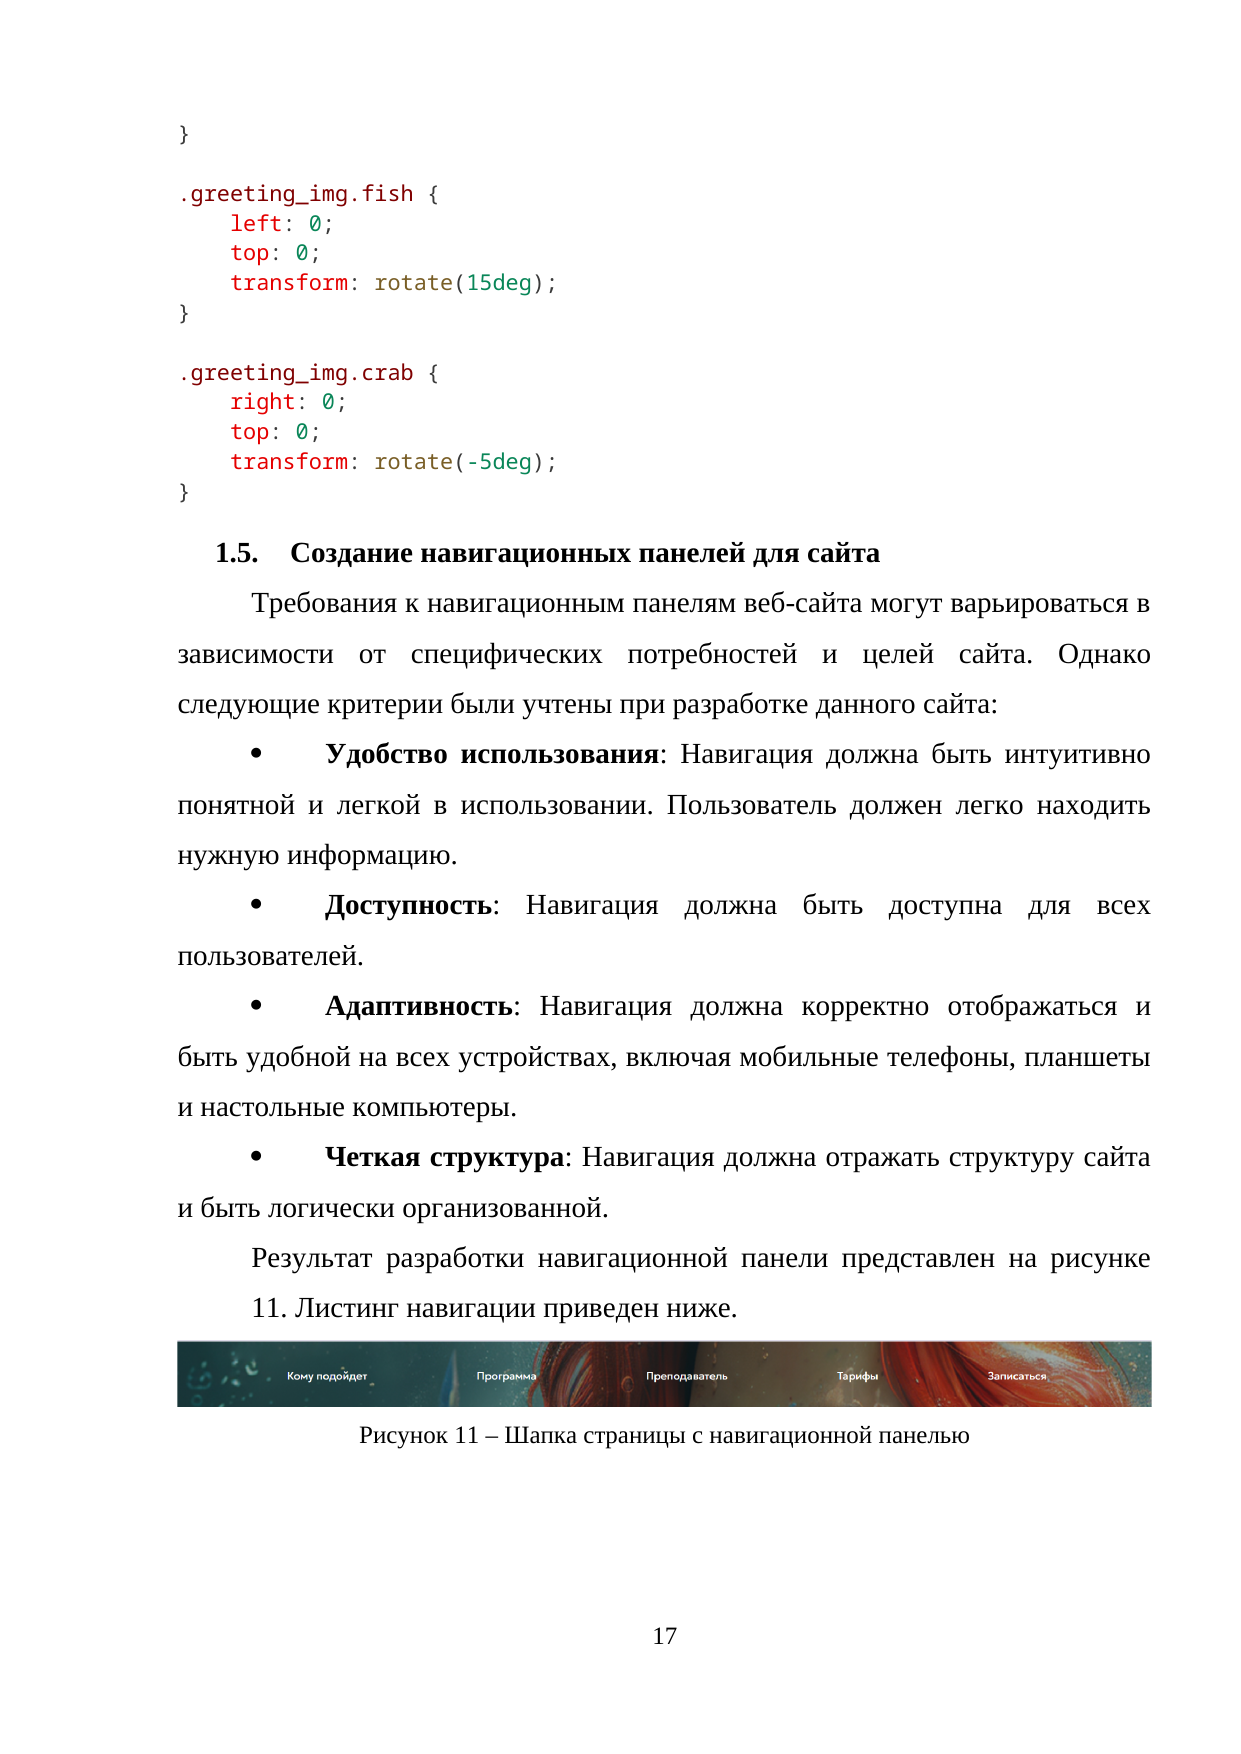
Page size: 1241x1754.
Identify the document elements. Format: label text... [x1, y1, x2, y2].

text .greeting_img.fish { [177, 178, 1152, 207]
text right: 0; [177, 386, 1152, 416]
text left: 0; [177, 207, 1152, 237]
text transform: rotate(15deg); [177, 267, 1152, 297]
text top: 0; [177, 237, 1152, 267]
picture [177, 1340, 1152, 1407]
text } [177, 476, 1152, 505]
text top: 0; [177, 416, 1152, 446]
list Удобство использования: Навигация должна быть интуитивно понятной и легкой в использовании. Пользователь должен легко находить нужную информацию. [177, 736, 1152, 871]
list Результат разработки навигационной панели представлен на рисунке 11. Листинг навигации приведен ниже. [251, 1240, 1152, 1324]
subtitle Создание навигационных панелей для сайта [215, 535, 1152, 569]
text Требования к навигационным панелям веб-сайта могут варьироваться в зависимости от специфических потребностей и целей сайта. Однако следующие критерии были учтены при разработке данного сайта: [177, 586, 1152, 720]
text Рисунок 11 – Шапка страницы с навигационной панелью [177, 1421, 1152, 1449]
text .greeting_img.crab { [177, 356, 1152, 386]
list Адаптивность: Навигация должна корректно отображаться и быть удобной на всех устройствах, включая мобильные телефоны, планшеты и настольные компьютеры. [177, 988, 1152, 1122]
text } [177, 118, 1152, 148]
text } [177, 297, 1152, 327]
list Четкая структура: Навигация должна отражать структуру сайта и быть логически организованной. [177, 1139, 1152, 1223]
list Доступность: Навигация должна быть доступна для всех пользователей. [177, 887, 1152, 971]
text transform: rotate(-5deg); [177, 446, 1152, 476]
